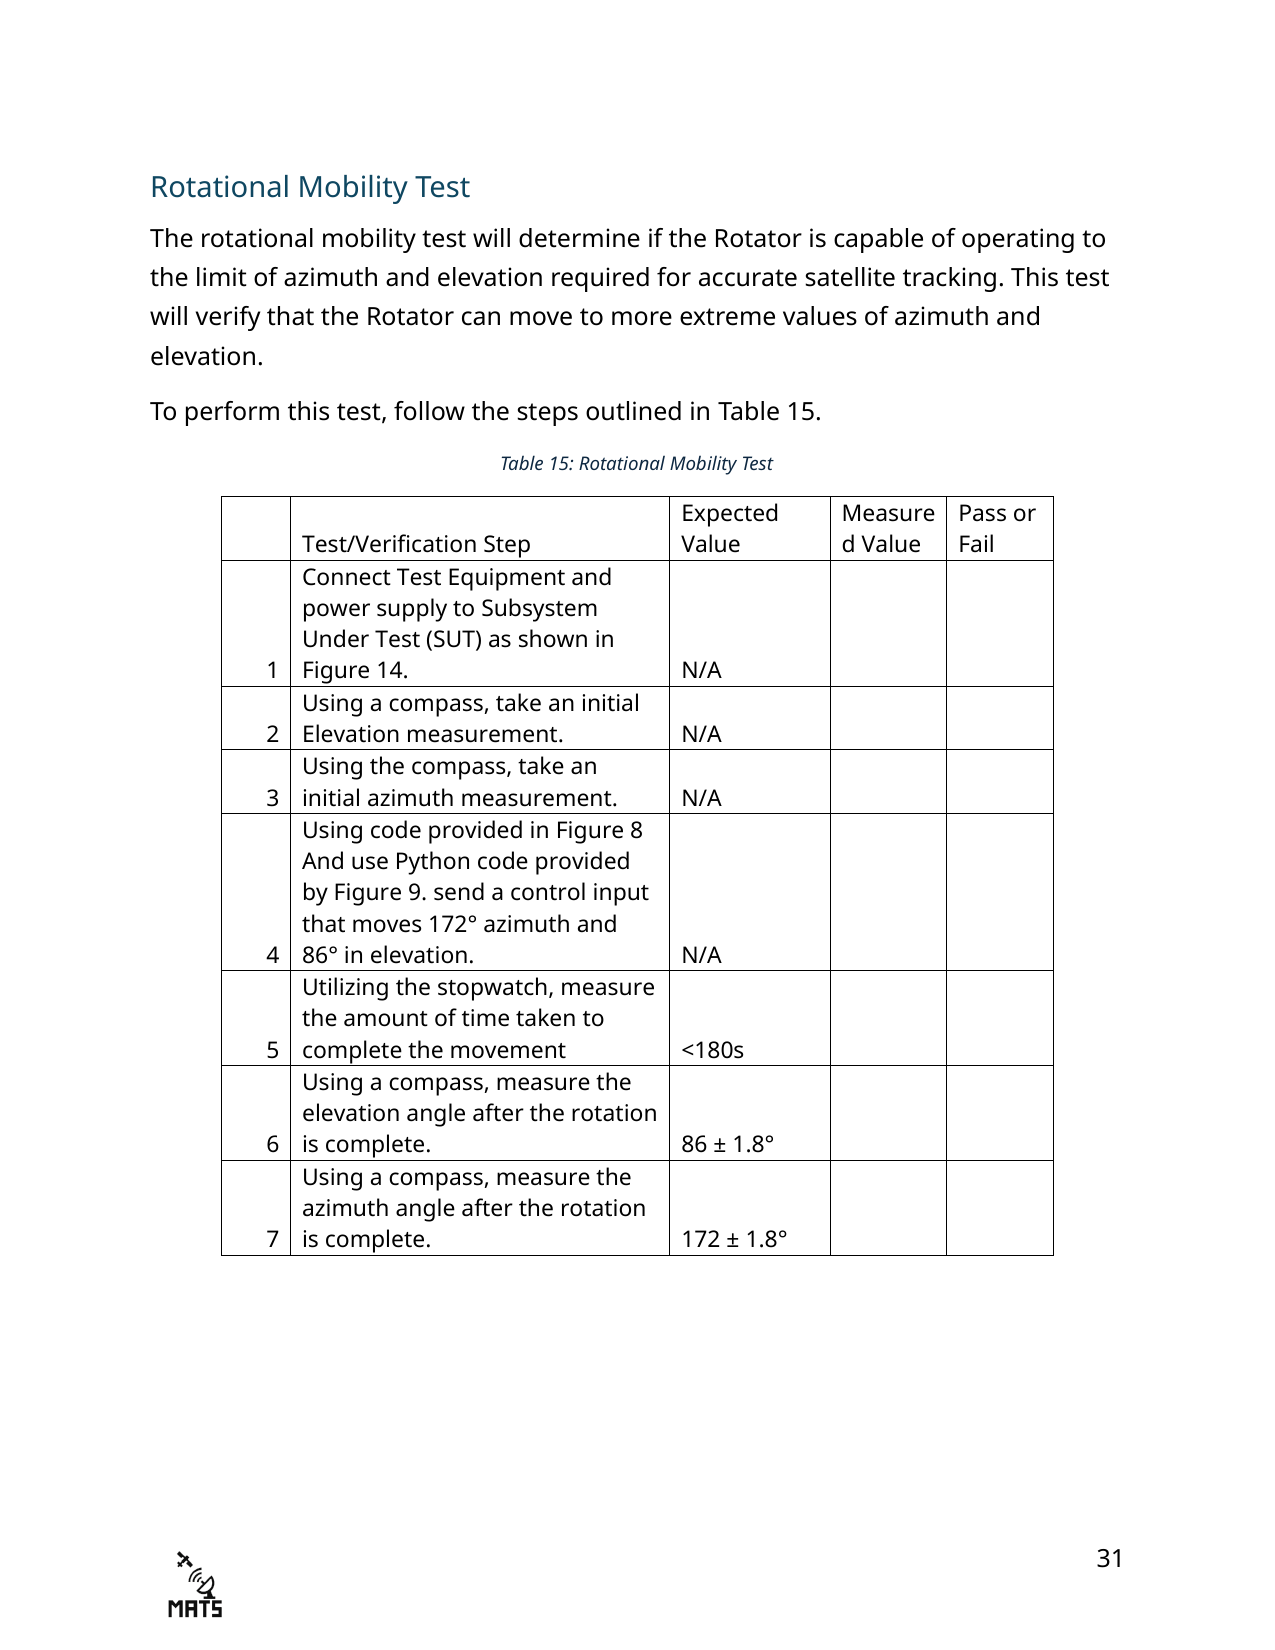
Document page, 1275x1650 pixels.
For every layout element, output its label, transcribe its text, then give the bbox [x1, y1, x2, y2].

table_cell [947, 687, 1053, 749]
text Table 15: Rotational Mobility Test [150, 450, 1125, 475]
table_cell Using code provided in Figure 8 And use Python code provided by Figure 9. send a control input that moves 172° azimuth and 86° in elevation. [291, 814, 669, 970]
table_cell 5 [222, 971, 290, 1065]
table_cell 7 [222, 1161, 290, 1254]
table_cell [831, 1066, 946, 1160]
table_cell Using a compass, measure the azimuth angle after the rotation is complete. [291, 1161, 669, 1254]
table_cell Utilizing the stopwatch, measure the amount of time taken to complete the movement [291, 971, 669, 1065]
table_cell Using a compass, measure the elevation angle after the rotation is complete. [291, 1066, 669, 1160]
table_cell 4 [222, 814, 290, 970]
table_header Expected Value [670, 497, 830, 560]
table_cell [831, 561, 946, 686]
table_cell [947, 561, 1053, 686]
table_cell <180s [670, 971, 830, 1065]
table_cell [831, 750, 946, 813]
table_cell N/A [670, 750, 830, 813]
table_cell 3 [222, 750, 290, 813]
table_cell 86 ± 1.8° [670, 1066, 830, 1160]
table_cell [947, 1066, 1053, 1160]
table_cell 1 [222, 561, 290, 686]
table_cell [831, 1161, 946, 1254]
table_cell [831, 971, 946, 1065]
table_header Measured Value [831, 497, 946, 560]
text The rotational mobility test will determine if the Rotator is capable of operating to the limit of azimuth and elevation required for accurate satellite tracking. This test will verify that the Rotator can move to more extreme values of azimuth and elevation. [150, 221, 1125, 372]
table_cell [831, 687, 946, 749]
table_cell [947, 750, 1053, 813]
subtitle Rotational Mobility Test [150, 167, 1125, 206]
table_cell N/A [670, 814, 830, 970]
table_cell 172 ± 1.8° [670, 1161, 830, 1254]
table_header [222, 497, 290, 560]
text To perform this test, follow the steps outlined in Table 15. [150, 394, 1125, 428]
table_cell [947, 814, 1053, 970]
table_header Test/Verification Step [291, 497, 669, 560]
picture [150, 1542, 240, 1632]
table_cell 6 [222, 1066, 290, 1160]
table_cell [947, 971, 1053, 1065]
table_cell Connect Test Equipment and power supply to Subsystem Under Test (SUT) as shown in Figure 14. [291, 561, 669, 686]
table_cell Using the compass, take an initial azimuth measurement. [291, 750, 669, 813]
table_cell 2 [222, 687, 290, 749]
table_cell [947, 1161, 1053, 1254]
table_cell N/A [670, 687, 830, 749]
table_cell N/A [670, 561, 830, 686]
table_cell [831, 814, 946, 970]
table_header Pass or Fail [947, 497, 1053, 560]
table_cell Using a compass, take an initial Elevation measurement. [291, 687, 669, 749]
